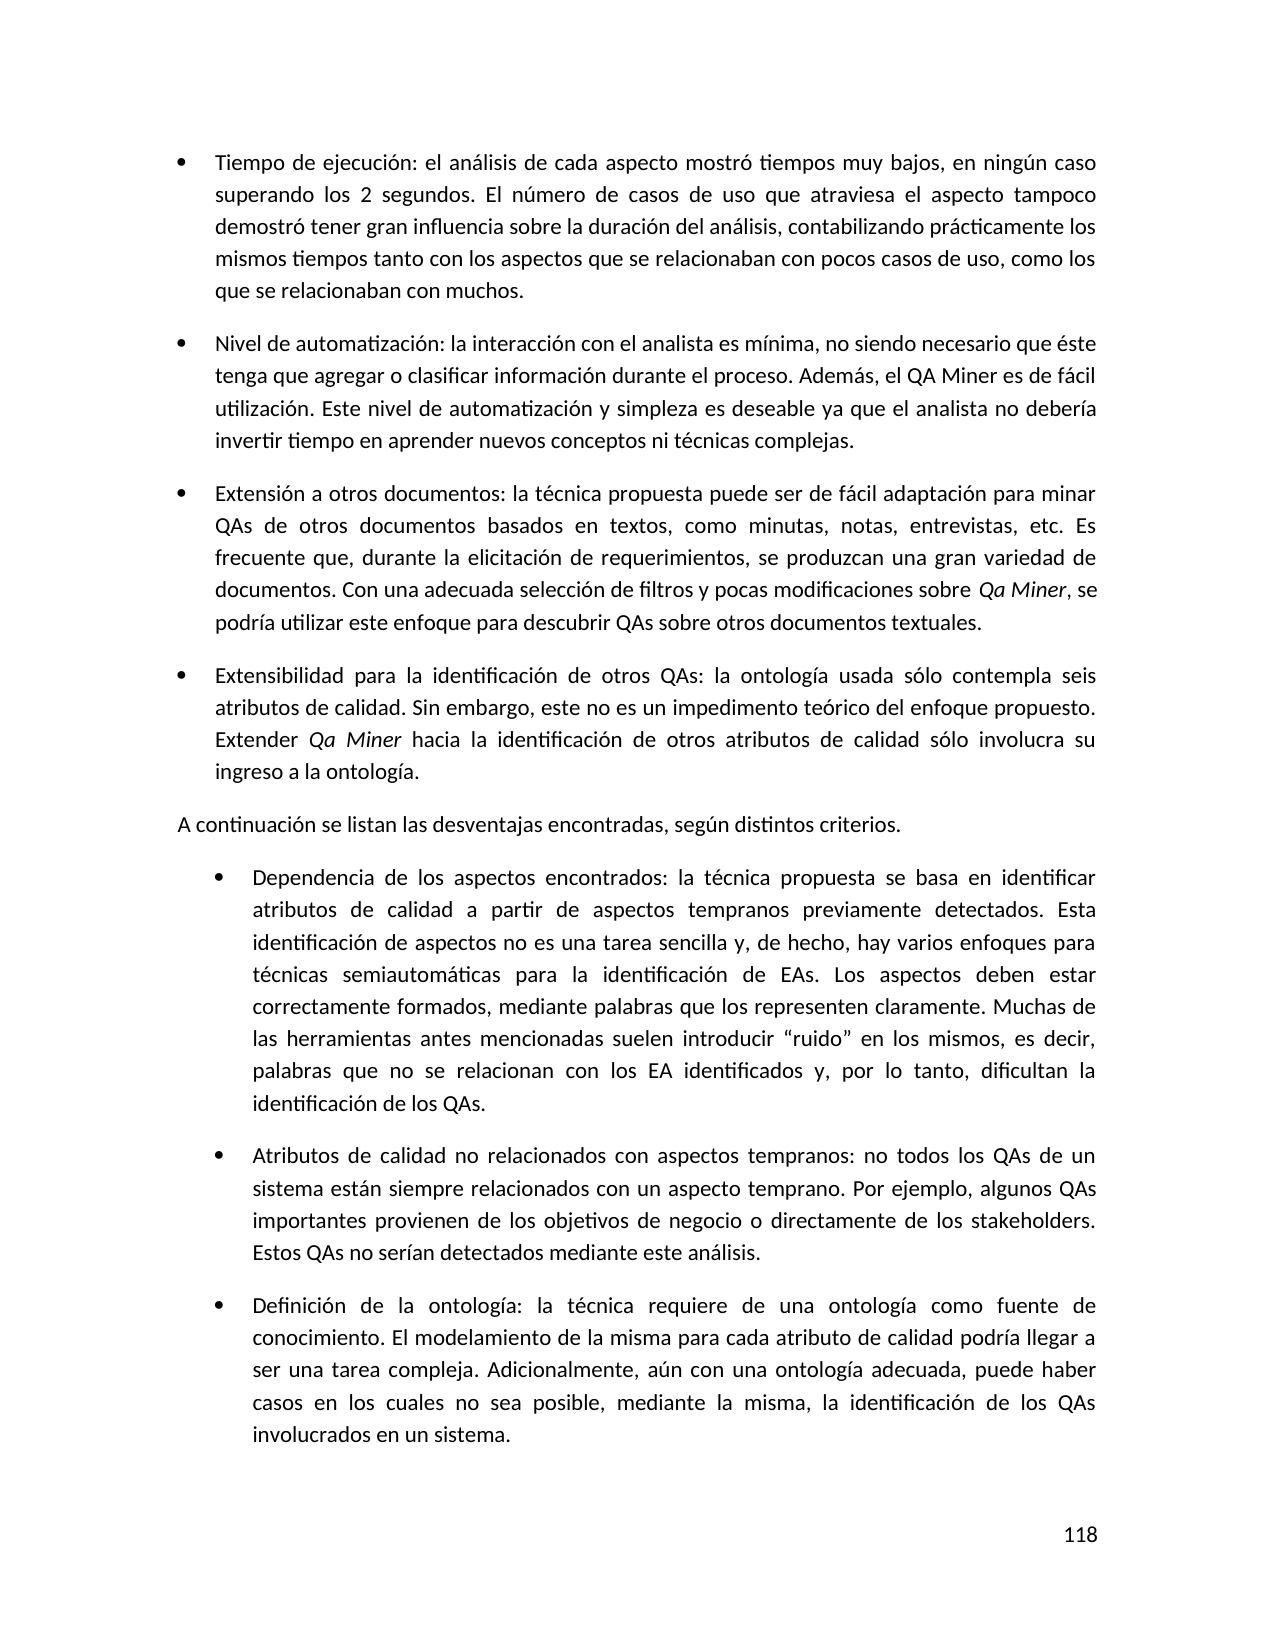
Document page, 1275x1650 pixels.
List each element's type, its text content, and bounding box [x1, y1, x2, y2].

text A continuación se listan las desventajas encontradas, según distintos criterios. [177, 810, 1098, 838]
list Extensión a otros documentos: la técnica propuesta puede ser de fácil adaptación para minar QAs de otros documentos basados en textos, como minutas, notas, entrevistas, etc. Es frecuente que, durante la elicitación de requerimientos, se produzcan una gran variedad de documentos. Con una adecuada selección de filtros y pocas modificaciones sobre Qa Miner, se podría utilizar este enfoque para descubrir QAs sobre otros documentos textuales. [177, 479, 1098, 636]
list Definición de la ontología: la técnica requiere de una ontología como fuente de conocimiento. El modelamiento de la misma para cada atributo de calidad podría llegar a ser una tarea compleja. Adicionalmente, aún con una ontología adecuada, puede haber casos en los cuales no sea posible, mediante la misma, la identificación de los QAs involucrados en un sistema. [215, 1291, 1098, 1448]
list Dependencia de los aspectos encontrados: la técnica propuesta se basa en identificar atributos de calidad a partir de aspectos tempranos previamente detectados. Esta identificación de aspectos no es una tarea sencilla y, de hecho, hay varios enfoques para técnicas semiautomáticas para la identificación de EAs. Los aspectos deben estar correctamente formados, mediante palabras que los representen claramente. Muchas de las herramientas antes mencionadas suelen introducir “ruido” en los mismos, es decir, palabras que no se relacionan con los EA identificados y, por lo tanto, dificultan la identificación de los QAs. [215, 863, 1098, 1117]
list Nivel de automatización: la interacción con el analista es mínima, no siendo necesario que éste tenga que agregar o clasificar información durante el proceso. Además, el QA Miner es de fácil utilización. Este nivel de automatización y simpleza es deseable ya que el analista no debería invertir tiempo en aprender nuevos conceptos ni técnicas complejas. [177, 329, 1098, 454]
list Tiempo de ejecución: el análisis de cada aspecto mostró tiempos muy bajos, en ningún caso superando los 2 segundos. El número de casos de uso que atraviesa el aspecto tampoco demostró tener gran influencia sobre la duración del análisis, contabilizando prácticamente los mismos tiempos tanto con los aspectos que se relacionaban con pocos casos de uso, como los que se relacionaban con muchos. [177, 148, 1098, 304]
list Extensibilidad para la identificación de otros QAs: la ontología usada sólo contempla seis atributos de calidad. Sin embargo, este no es un impedimento teórico del enfoque propuesto. Extender Qa Miner hacia la identificación de otros atributos de calidad sólo involucra su ingreso a la ontología. [177, 661, 1098, 785]
list Atributos de calidad no relacionados con aspectos tempranos: no todos los QAs de un sistema están siempre relacionados con un aspecto temprano. Por ejemplo, algunos QAs importantes provienen de los objetivos de negocio o directamente de los stakeholders. Estos QAs no serían detectados mediante este análisis. [215, 1142, 1098, 1266]
